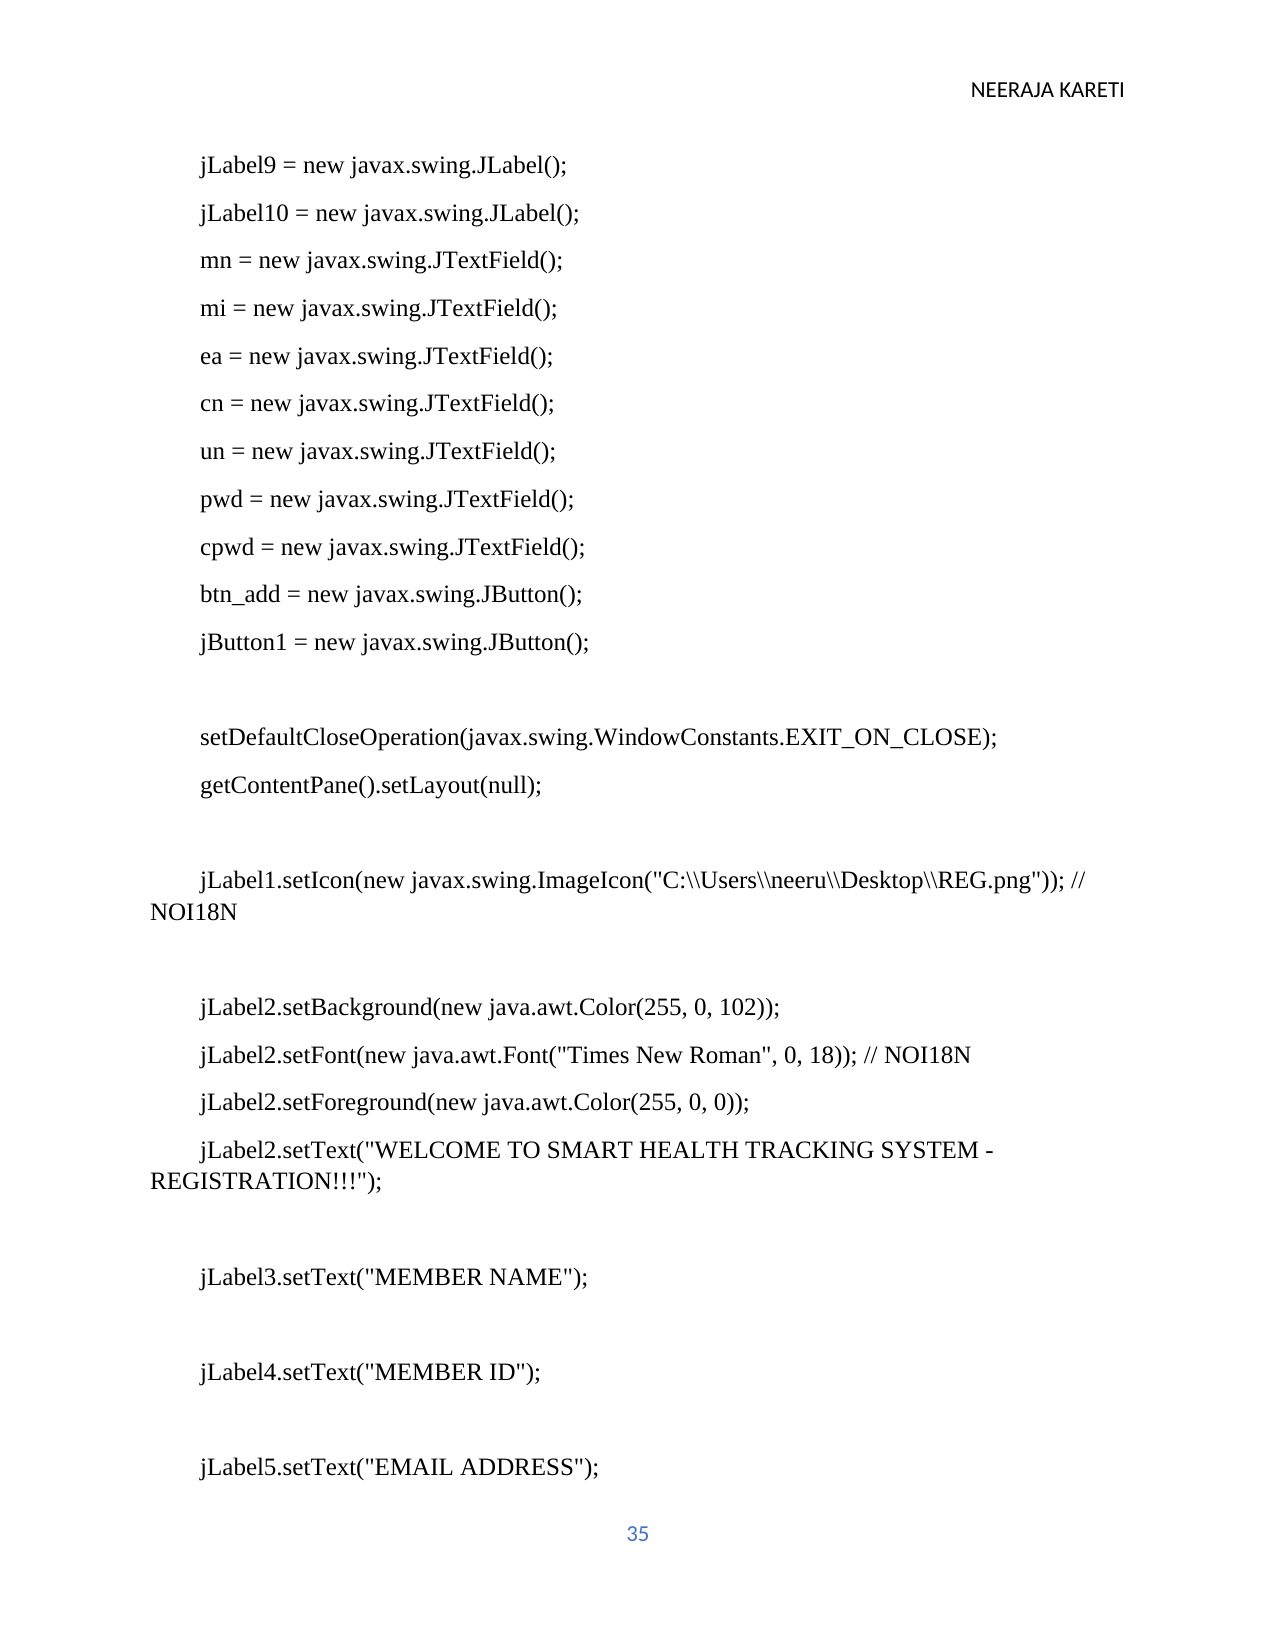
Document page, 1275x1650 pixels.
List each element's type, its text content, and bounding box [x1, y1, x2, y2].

text jLabel1.setIcon(new javax.swing.ImageIcon("C:\\Users\\neeru\\Desktop\\REG.png")); // NOI18N [150, 866, 1125, 925]
text jLabel4.setText("MEMBER ID"); [150, 1357, 1125, 1386]
text jLabel9 = new javax.swing.JLabel(); [150, 150, 1125, 179]
text cpwd = new javax.swing.JTextField(); [150, 532, 1125, 560]
text un = new javax.swing.JTextField(); [150, 436, 1125, 465]
text getContentPane().setLayout(null); [150, 770, 1125, 799]
text mi = new javax.swing.JTextField(); [150, 293, 1125, 322]
text jLabel2.setForeground(new java.awt.Color(255, 0, 0)); [150, 1087, 1125, 1116]
text btn_add = new javax.swing.JButton(); [150, 579, 1125, 608]
text jLabel3.setText("MEMBER NAME"); [150, 1262, 1125, 1290]
text jLabel2.setText("WELCOME TO SMART HEALTH TRACKING SYSTEM - REGISTRATION!!!"); [150, 1135, 1125, 1195]
text cn = new javax.swing.JTextField(); [150, 388, 1125, 417]
text setDefaultCloseOperation(javax.swing.WindowConstants.EXIT_ON_CLOSE); [150, 722, 1125, 751]
text pwd = new javax.swing.JTextField(); [150, 484, 1125, 513]
text mn = new javax.swing.JTextField(); [150, 245, 1125, 274]
text ea = new javax.swing.JTextField(); [150, 341, 1125, 369]
text jButton1 = new javax.swing.JButton(); [150, 627, 1125, 656]
text jLabel10 = new javax.swing.JLabel(); [150, 198, 1125, 226]
text jLabel2.setBackground(new java.awt.Color(255, 0, 102)); [150, 992, 1125, 1021]
text jLabel5.setText("EMAIL ADDRESS"); [150, 1452, 1125, 1481]
text jLabel2.setFont(new java.awt.Font("Times New Roman", 0, 18)); // NOI18N [150, 1040, 1125, 1068]
